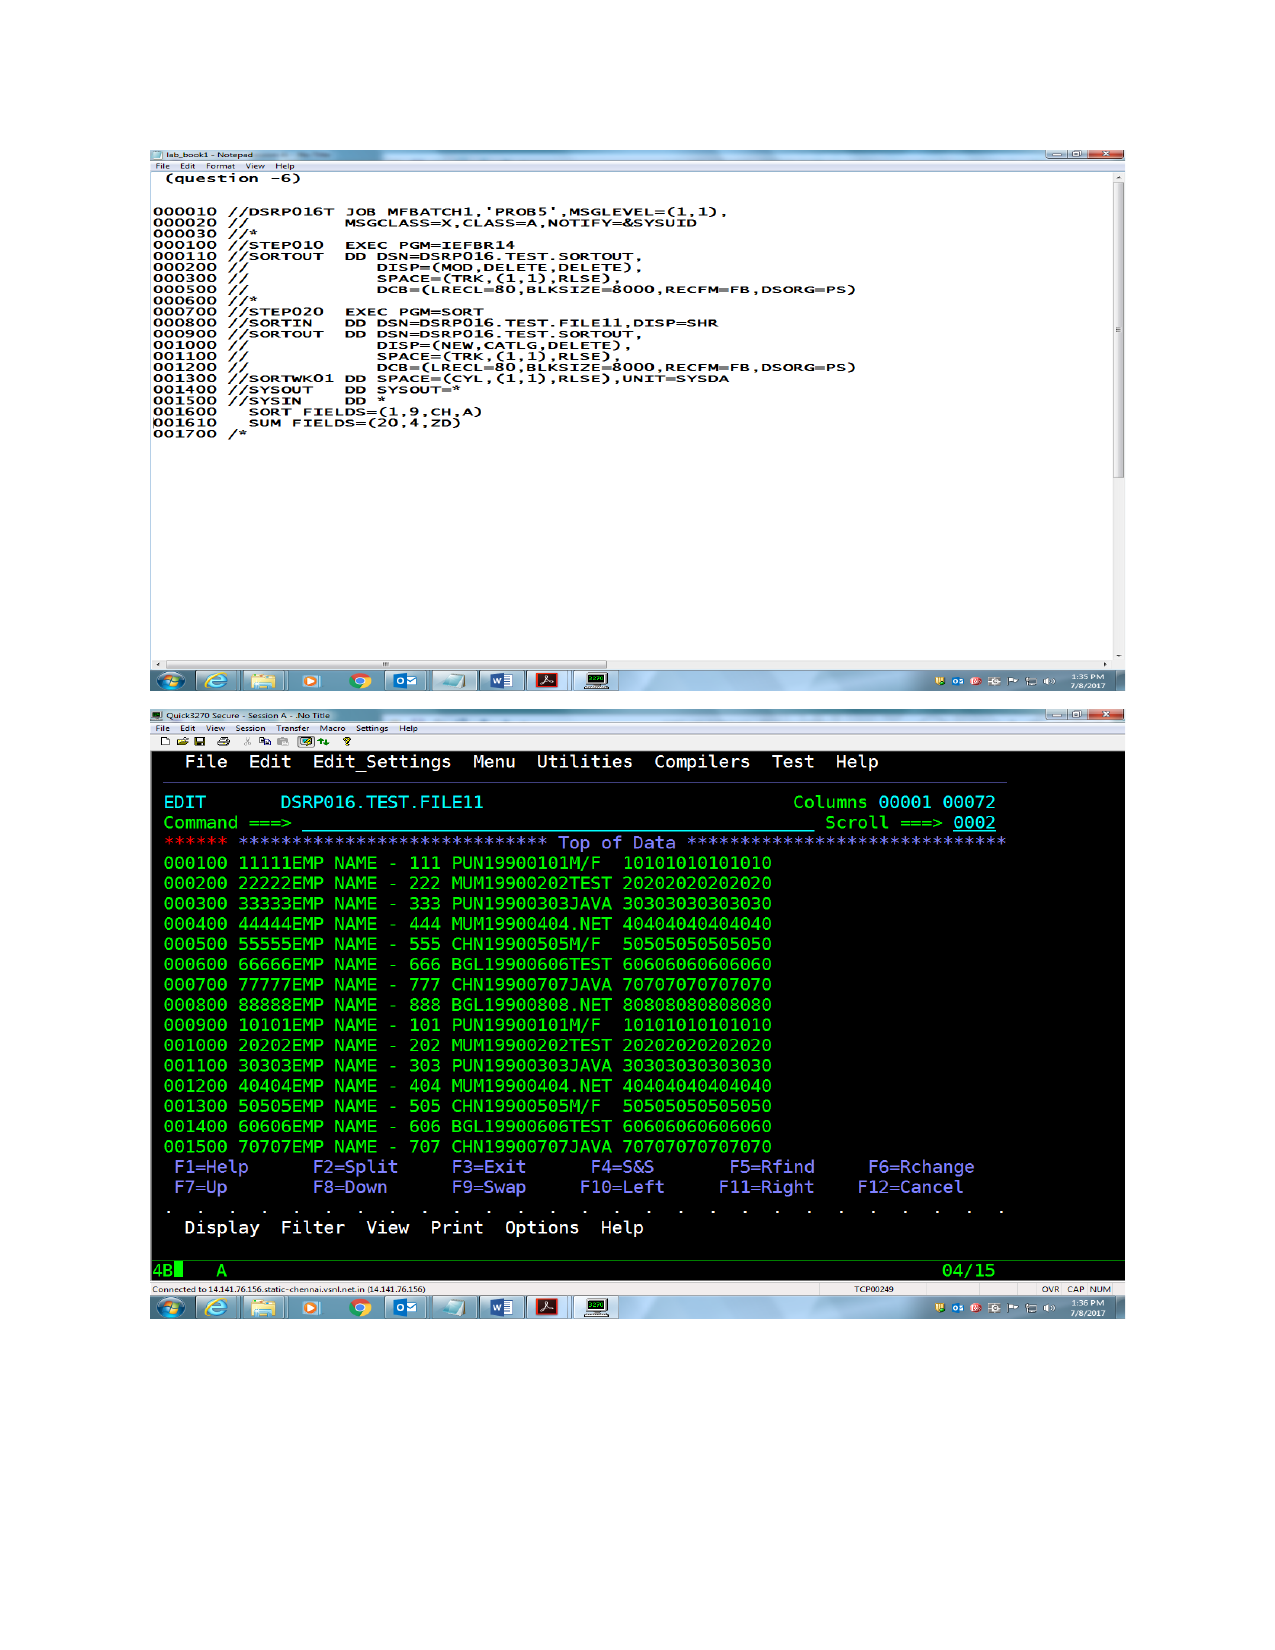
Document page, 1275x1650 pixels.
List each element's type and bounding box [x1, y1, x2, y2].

picture [150, 150, 1125, 691]
picture [150, 709, 1125, 1319]
